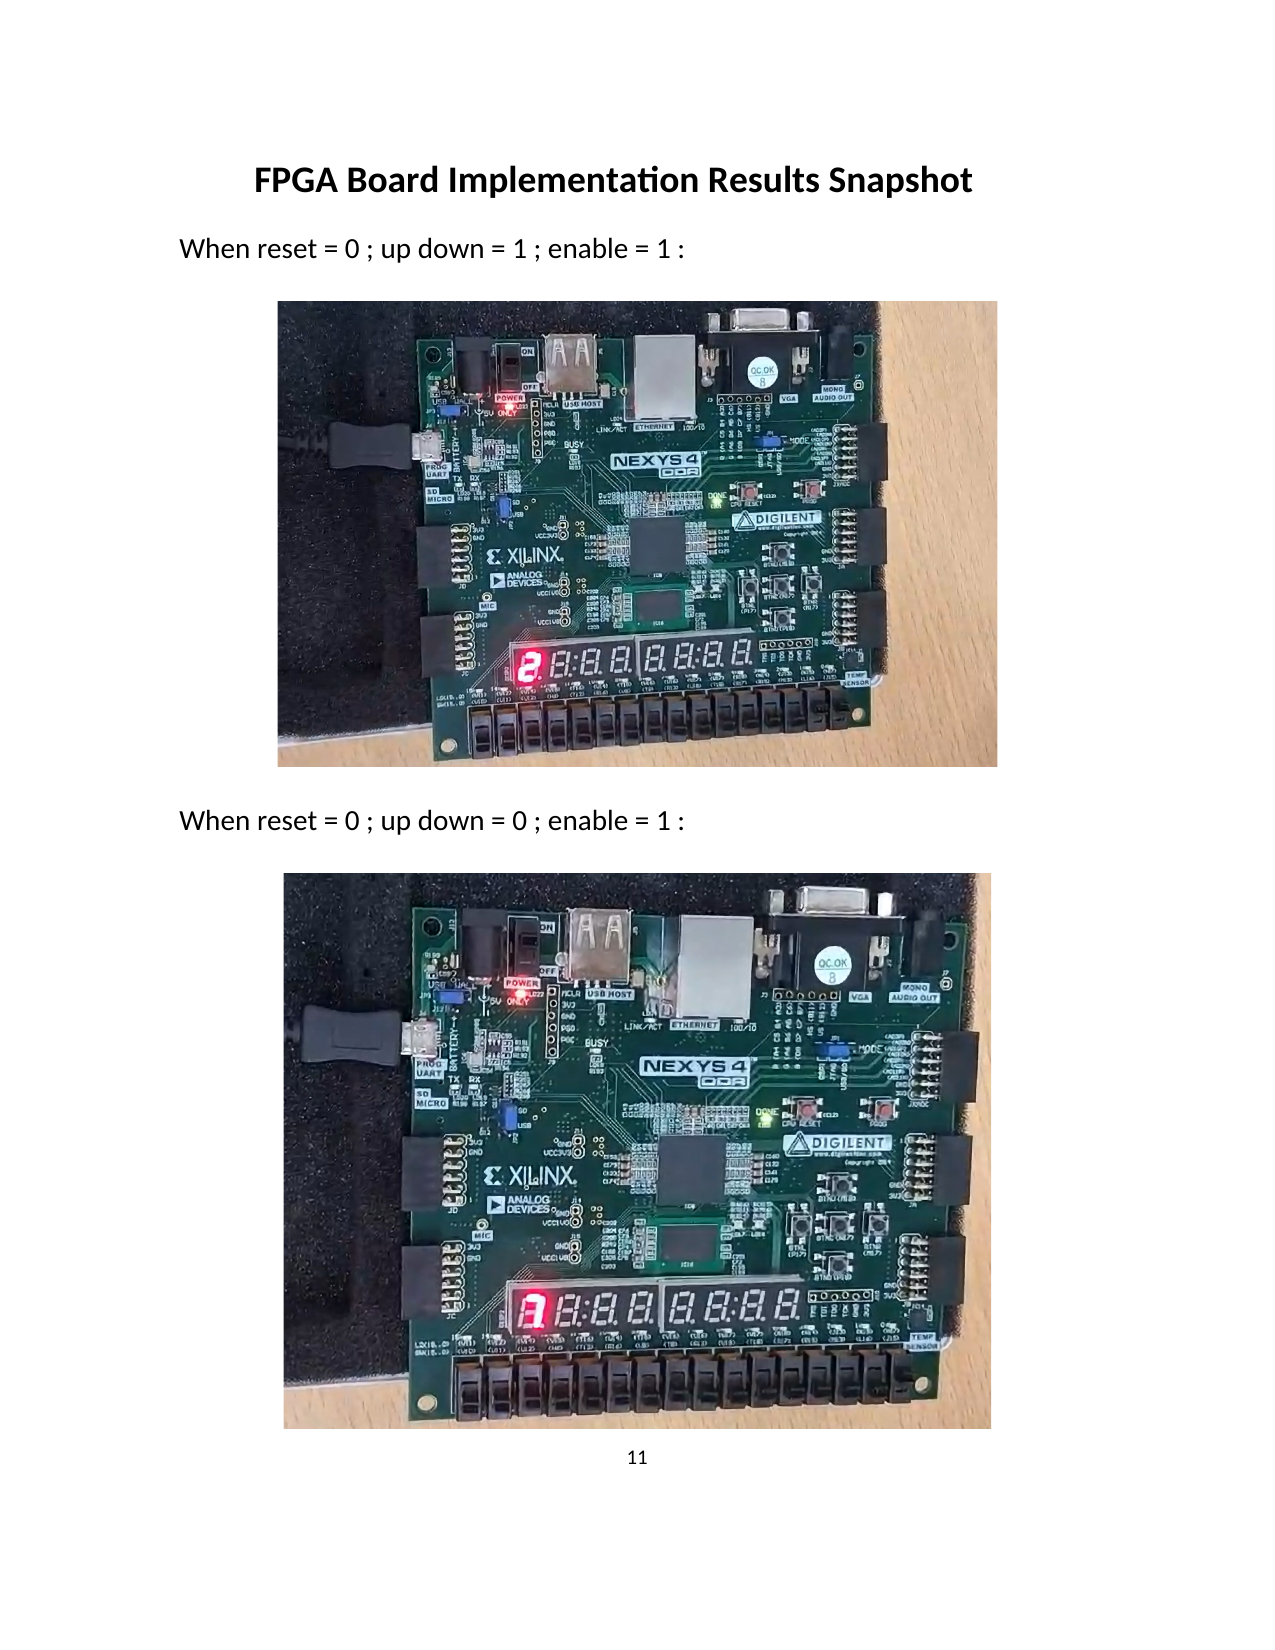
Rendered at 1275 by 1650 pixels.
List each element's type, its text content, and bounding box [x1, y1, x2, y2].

picture [283, 873, 992, 1429]
picture [277, 301, 998, 767]
subtitle FPGA Board Implementation Results Snapshot [179, 156, 1096, 202]
text When reset = 0 ; up down = 0 ; enable = 1 : [179, 802, 1096, 837]
text When reset = 0 ; up down = 1 ; enable = 1 : [179, 230, 1096, 266]
